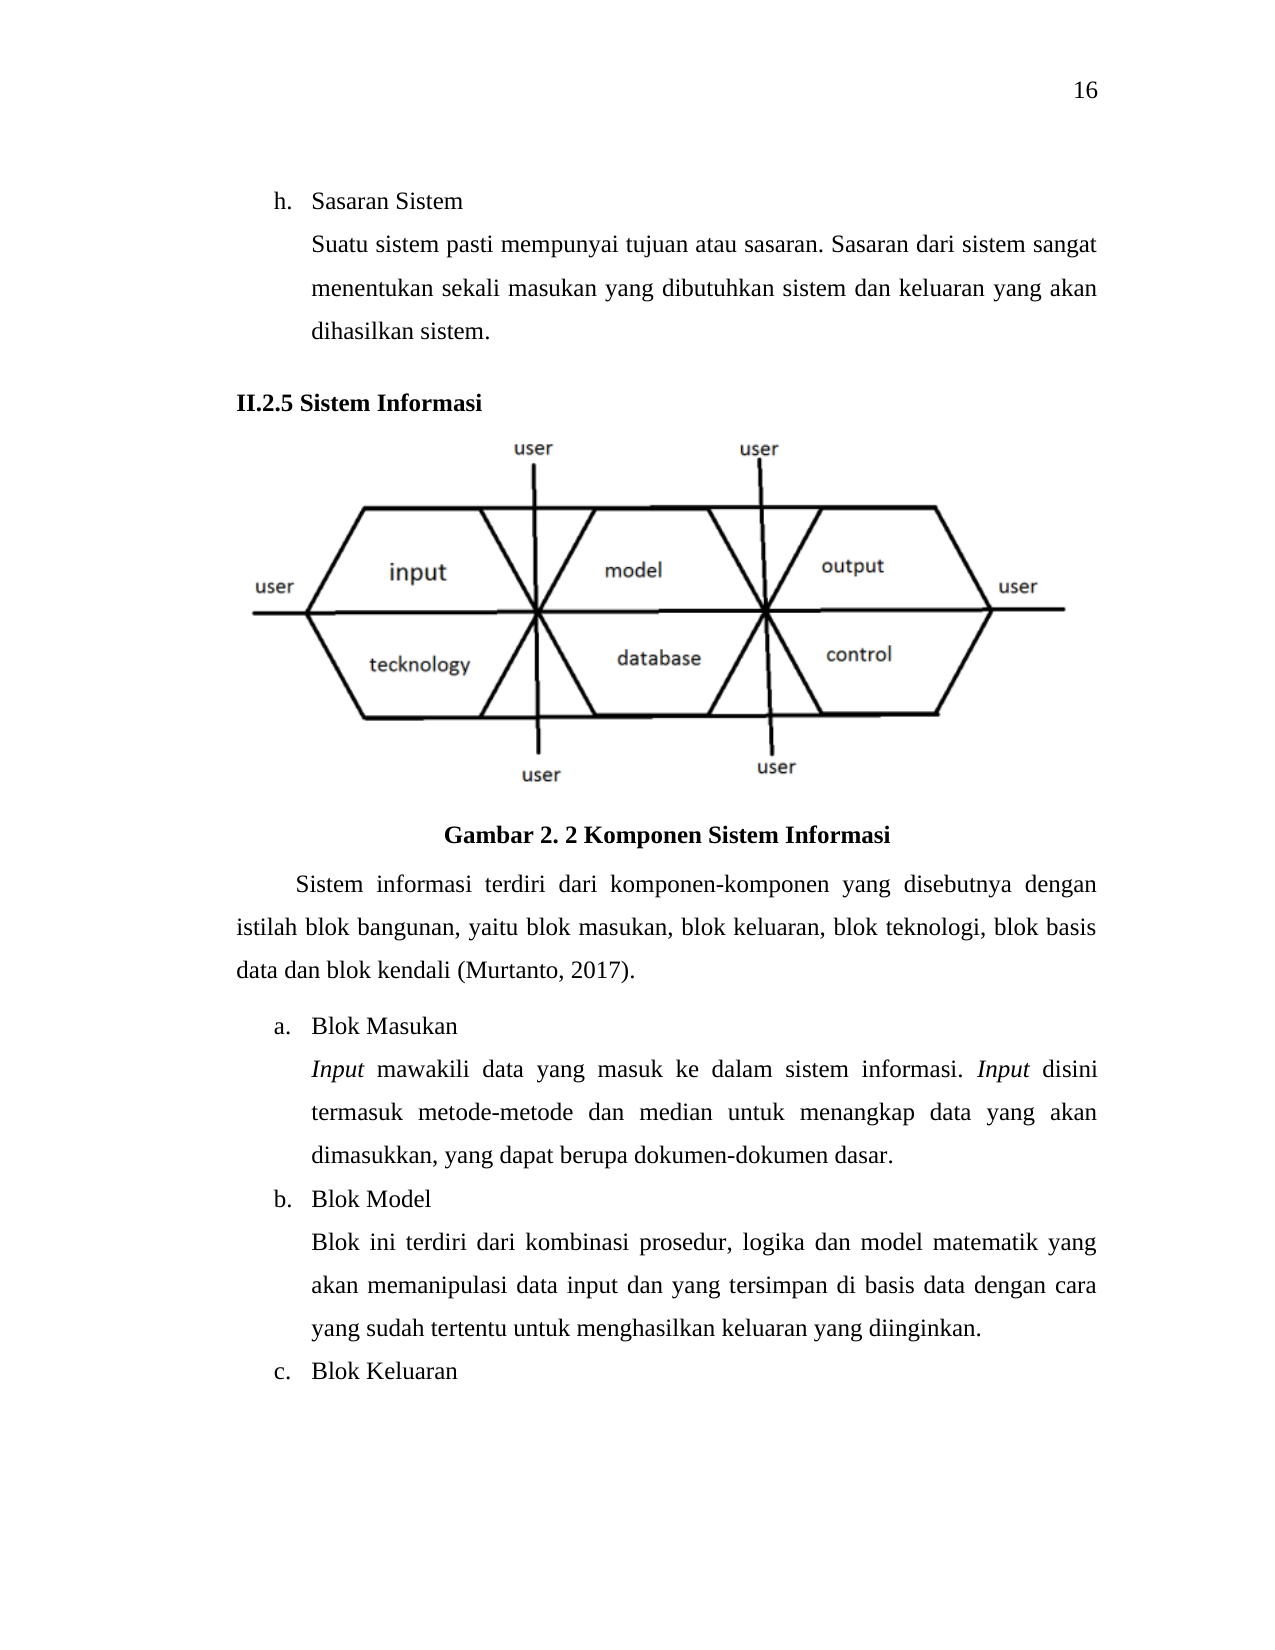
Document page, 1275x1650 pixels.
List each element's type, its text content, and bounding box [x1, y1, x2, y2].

list Blok Masukan [274, 1011, 1098, 1040]
list Sasaran Sistem [274, 186, 1098, 215]
text Blok ini terdiri dari kombinasi prosedur, logika dan model matematik yang akan memanipulasi data input dan yang tersimpan di basis data dengan cara yang sudah tertentu untuk menghasilkan keluaran yang diinginkan. [311, 1227, 1098, 1342]
text Sistem informasi terdiri dari komponen-komponen yang disebutnya dengan istilah blok bangunan, yaitu blok masukan, blok keluaran, blok teknologi, blok basis data dan blok kendali. [236, 869, 1098, 984]
text Suatu sistem pasti mempunyai tujuan atau sasaran. Sasaran dari sistem sangat menentukan sekali masukan yang dibutuhkan sistem dan keluaran yang akan dihasilkan sistem. [311, 229, 1098, 344]
picture [236, 431, 1098, 795]
text Input mawakili data yang masuk ke dalam sistem informasi. Input disini termasuk metode-metode dan median untuk menangkap data yang akan dimasukkan, yang dapat berupa dokumen-dokumen dasar. [311, 1054, 1098, 1169]
text Gambar 2. 2 Komponen Sistem Informasi [236, 820, 1098, 848]
list Blok Keluaran [274, 1356, 1098, 1385]
list Blok Model [274, 1184, 1098, 1212]
subtitle Sistem Informasi [236, 388, 1098, 417]
